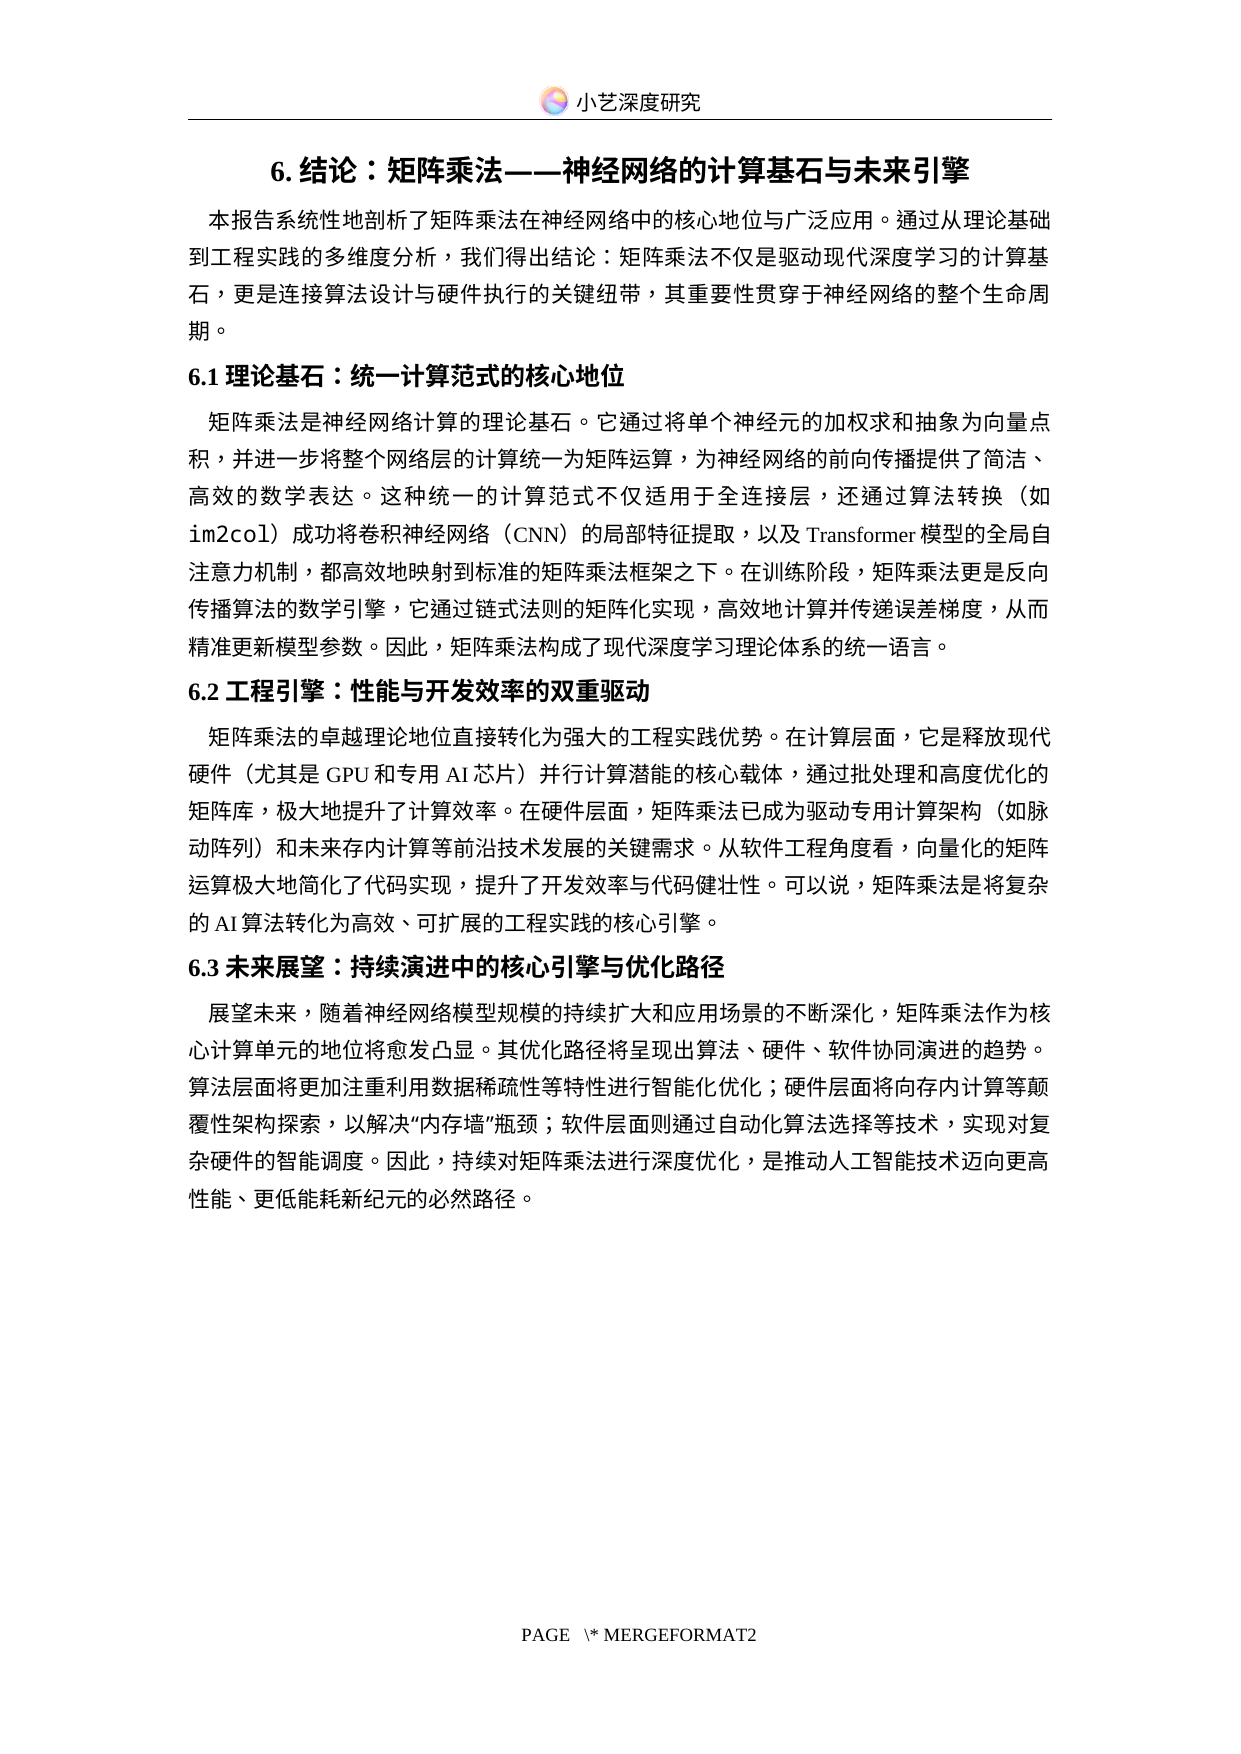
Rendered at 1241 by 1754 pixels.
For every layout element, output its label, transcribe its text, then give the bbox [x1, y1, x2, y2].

text 矩阵乘法是神经网络计算的理论基石。它通过将单个神经元的加权求和抽象为向量点积，并进一步将整个网络层的计算统一为矩阵运算，为神经网络的前向传播提供了简洁、高效的数学表达。这种统一的计算范式不仅适用于全连接层，还通过算法转换（如im2col）成功将卷积神经网络（CNN）的局部特征提取，以及Transformer模型的全局自注意力机制，都高效地映射到标准的矩阵乘法框架之下。在训练阶段，矩阵乘法更是反向传播算法的数学引擎，它通过链式法则的矩阵化实现，高效地计算并传递误差梯度，从而精准更新模型参数。因此，矩阵乘法构成了现代深度学习理论体系的统一语言。 [188, 406, 1052, 661]
text 展望未来，随着神经网络模型规模的持续扩大和应用场景的不断深化，矩阵乘法作为核心计算单元的地位将愈发凸显。其优化路径将呈现出算法、硬件、软件协同演进的趋势。算法层面将更加注重利用数据稀疏性等特性进行智能化优化；硬件层面将向存内计算等颠覆性架构探索，以解决“内存墙”瓶颈；软件层面则通过自动化算法选择等技术，实现对复杂硬件的智能调度。因此，持续对矩阵乘法进行深度优化，是推动人工智能技术迈向更高性能、更低能耗新纪元的必然路径。 [188, 998, 1052, 1213]
subtitle 6.1 理论基石：统一计算范式的核心地位 [188, 359, 1052, 393]
subtitle 6. 结论：矩阵乘法——神经网络的计算基石与未来引擎 [188, 150, 1052, 190]
subtitle 6.3 未来展望：持续演进中的核心引擎与优化路径 [188, 950, 1052, 984]
text 矩阵乘法的卓越理论地位直接转化为强大的工程实践优势。在计算层面，它是释放现代硬件（尤其是GPU和专用AI芯片）并行计算潜能的核心载体，通过批处理和高度优化的矩阵库，极大地提升了计算效率。在硬件层面，矩阵乘法已成为驱动专用计算架构（如脉动阵列）和未来存内计算等前沿技术发展的关键需求。从软件工程角度看，向量化的矩阵运算极大地简化了代码实现，提升了开发效率与代码健壮性。可以说，矩阵乘法是将复杂的AI算法转化为高效、可扩展的工程实践的核心引擎。 [188, 722, 1052, 937]
picture [539, 86, 569, 116]
text 本报告系统性地剖析了矩阵乘法在神经网络中的核心地位与广泛应用。通过从理论基础到工程实践的多维度分析，我们得出结论：矩阵乘法不仅是驱动现代深度学习的计算基石，更是连接算法设计与硬件执行的关键纽带，其重要性贯穿于神经网络的整个生命周期。 [188, 205, 1052, 346]
subtitle 6.2 工程引擎：性能与开发效率的双重驱动 [188, 674, 1052, 708]
